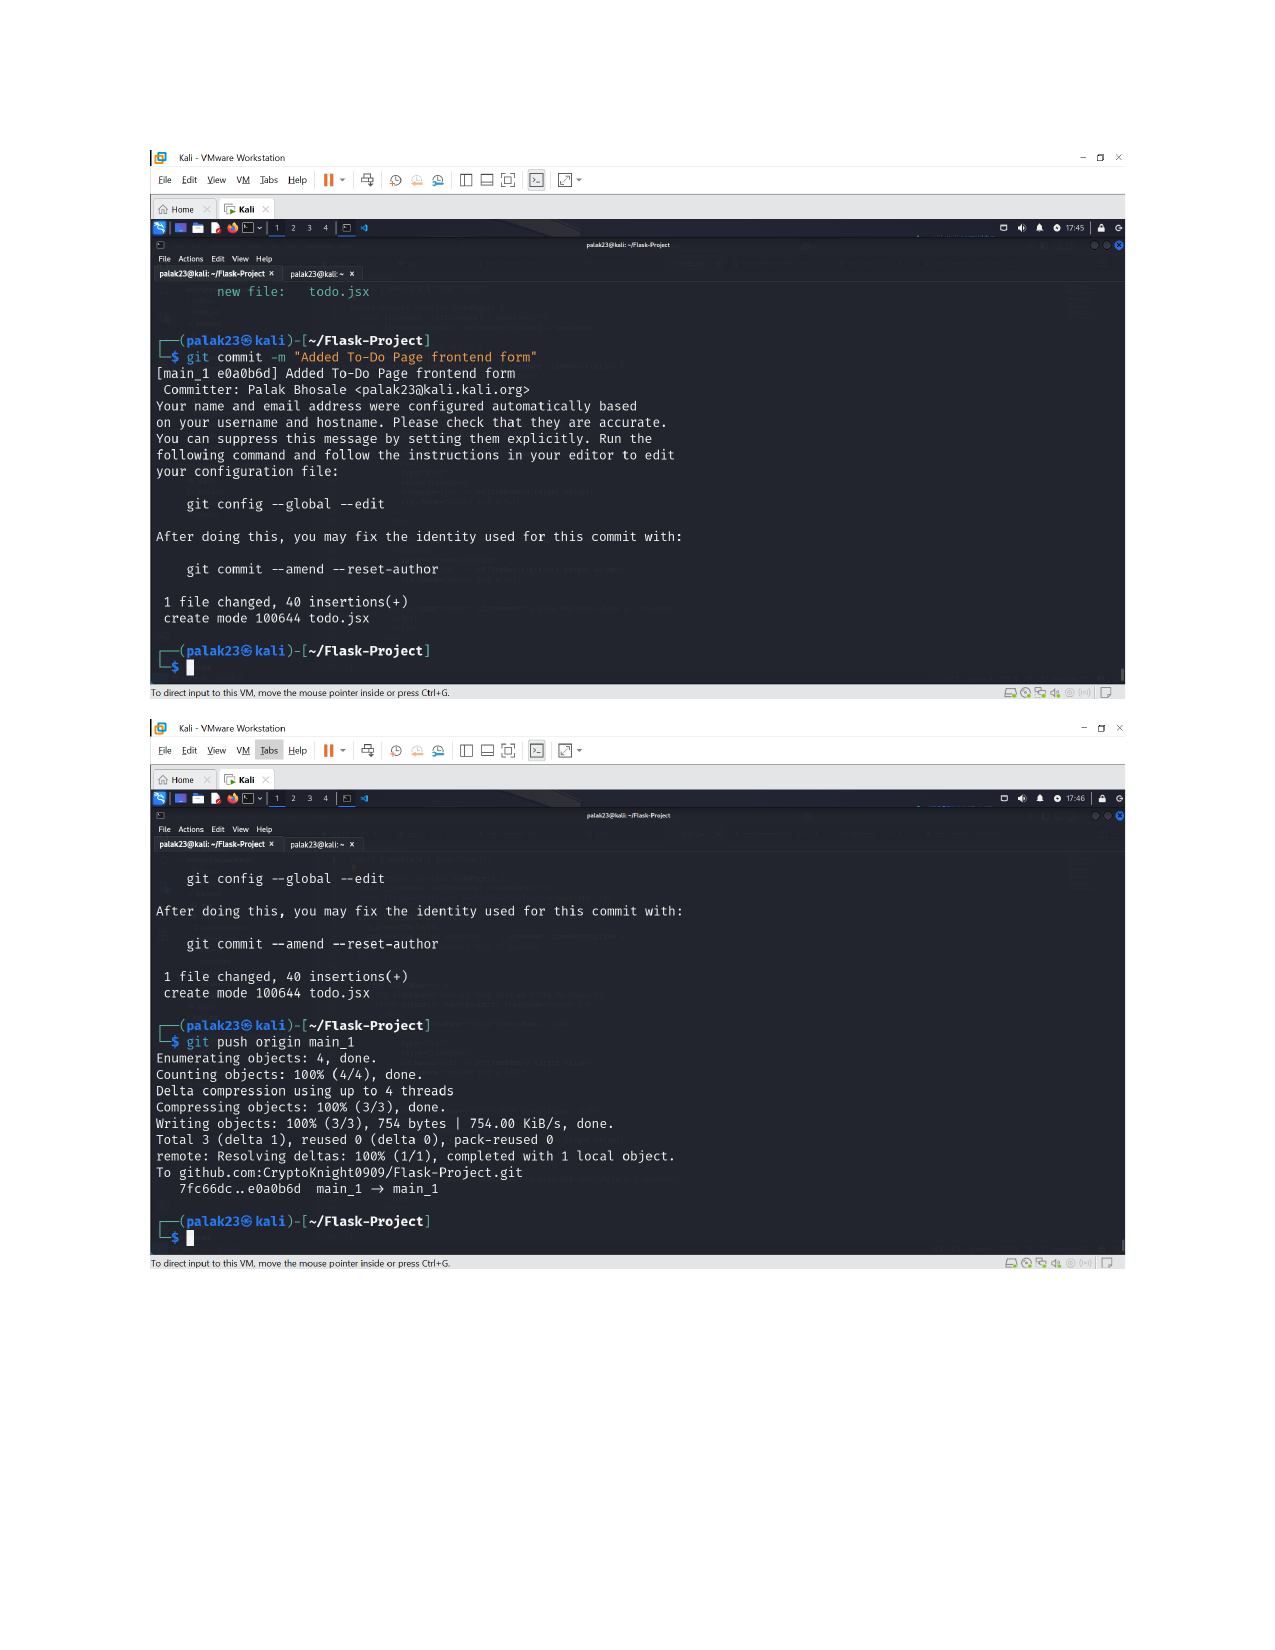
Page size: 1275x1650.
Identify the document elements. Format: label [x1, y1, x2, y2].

picture [150, 719, 1125, 1269]
picture [150, 150, 1125, 699]
